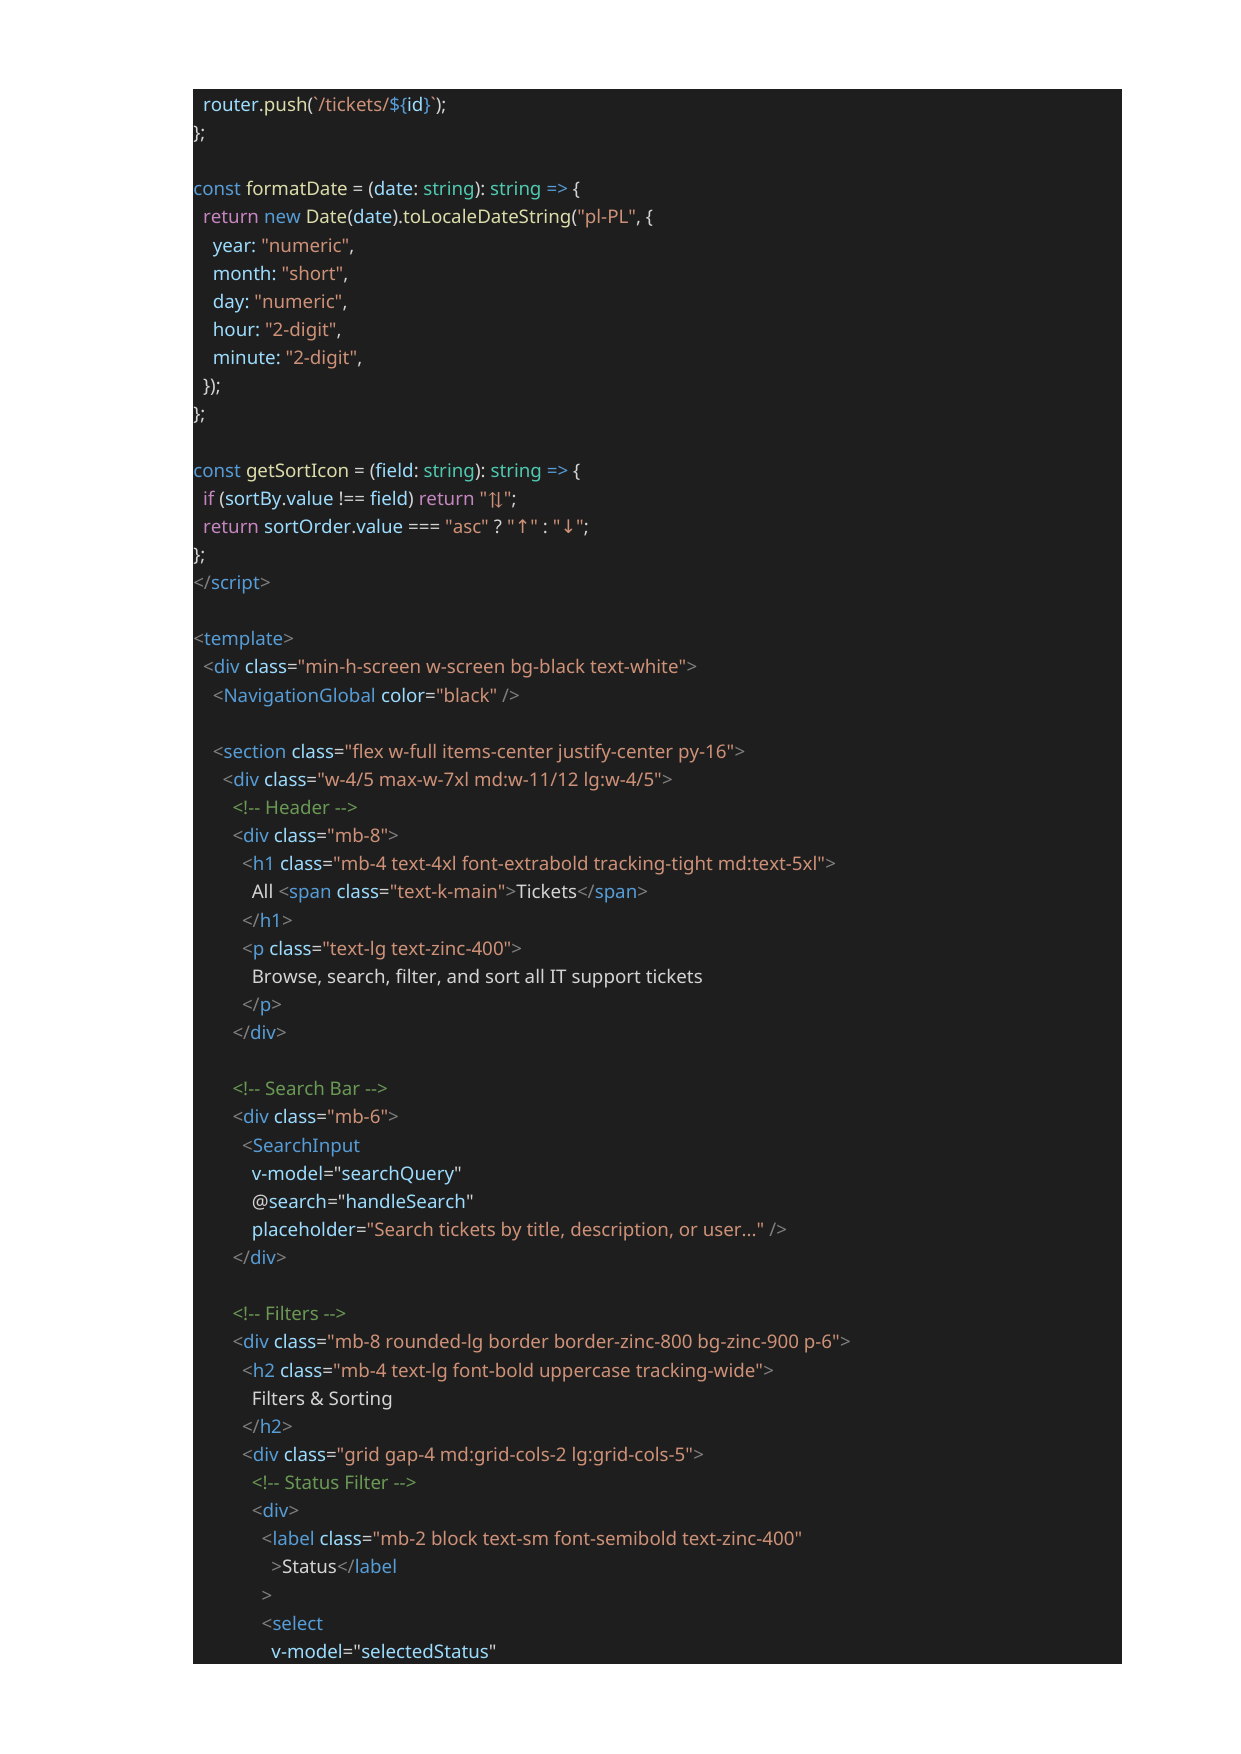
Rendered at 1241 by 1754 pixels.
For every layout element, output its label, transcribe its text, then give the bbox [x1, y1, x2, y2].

text return new Date(date).toLocaleDateString("pl-PL", { [193, 201, 1122, 229]
text </div> [193, 1242, 1122, 1270]
text minute: "2-digit", [193, 342, 1122, 370]
text day: "numeric", [193, 286, 1122, 314]
text <section class="flex w-full items-center justify-center py-16"> [193, 736, 1122, 764]
text </h2> [193, 1411, 1122, 1439]
text v-model="searchQuery" [193, 1157, 1122, 1186]
text if (sortBy.value !== field) return "⇅"; [193, 482, 1122, 511]
text <h1 class="mb-4 text-4xl font-extrabold tracking-tight md:text-5xl"> [193, 848, 1122, 876]
text <!-- Filters --> [193, 1298, 1122, 1326]
text <select [193, 1607, 1122, 1636]
text return sortOrder.value === "asc" ? "↑" : "↓"; [193, 511, 1122, 539]
text router.push(`/tickets/${id}`); [193, 89, 1122, 117]
text }; [193, 117, 1122, 145]
text <!-- Status Filter --> [193, 1467, 1122, 1495]
text <SearchInput [193, 1129, 1122, 1157]
text }; [193, 539, 1122, 567]
text <div> [193, 1495, 1122, 1523]
text <div class="mb-8"> [193, 820, 1122, 848]
text </script> [193, 567, 1122, 595]
text const getSortIcon = (field: string): string => { [193, 454, 1122, 482]
text > [193, 1579, 1122, 1607]
text }; [193, 398, 1122, 426]
text <!-- Header --> [193, 792, 1122, 820]
text <label class="mb-2 block text-sm font-semibold text-zinc-400" [193, 1523, 1122, 1551]
text <div class="mb-8 rounded-lg border border-zinc-800 bg-zinc-900 p-6"> [193, 1326, 1122, 1354]
text Browse, search, filter, and sort all IT support tickets [193, 961, 1122, 989]
text </h1> [193, 904, 1122, 932]
text <div class="mb-6"> [193, 1101, 1122, 1129]
text <div class="grid gap-4 md:grid-cols-2 lg:grid-cols-5"> [193, 1439, 1122, 1467]
text </div> [193, 1017, 1122, 1045]
text const formatDate = (date: string): string => { [193, 173, 1122, 201]
text <h2 class="mb-4 text-lg font-bold uppercase tracking-wide"> [193, 1354, 1122, 1382]
text >Status</label [193, 1551, 1122, 1579]
text <template> [193, 623, 1122, 651]
text }); [193, 370, 1122, 398]
text placeholder="Search tickets by title, description, or user..." /> [193, 1214, 1122, 1242]
text <p class="text-lg text-zinc-400"> [193, 932, 1122, 961]
text @search="handleSearch" [193, 1186, 1122, 1214]
text <div class="w-4/5 max-w-7xl md:w-11/12 lg:w-4/5"> [193, 764, 1122, 792]
text Filters & Sorting [193, 1382, 1122, 1411]
text month: "short", [193, 257, 1122, 286]
text year: "numeric", [193, 229, 1122, 257]
text <NavigationGlobal color="black" /> [193, 679, 1122, 707]
text v-model="selectedStatus" [193, 1636, 1122, 1664]
text <!-- Search Bar --> [193, 1073, 1122, 1101]
text <div class="min-h-screen w-screen bg-black text-white"> [193, 651, 1122, 679]
text </p> [193, 989, 1122, 1017]
text hour: "2-digit", [193, 314, 1122, 342]
text All <span class="text-k-main">Tickets</span> [193, 876, 1122, 904]
